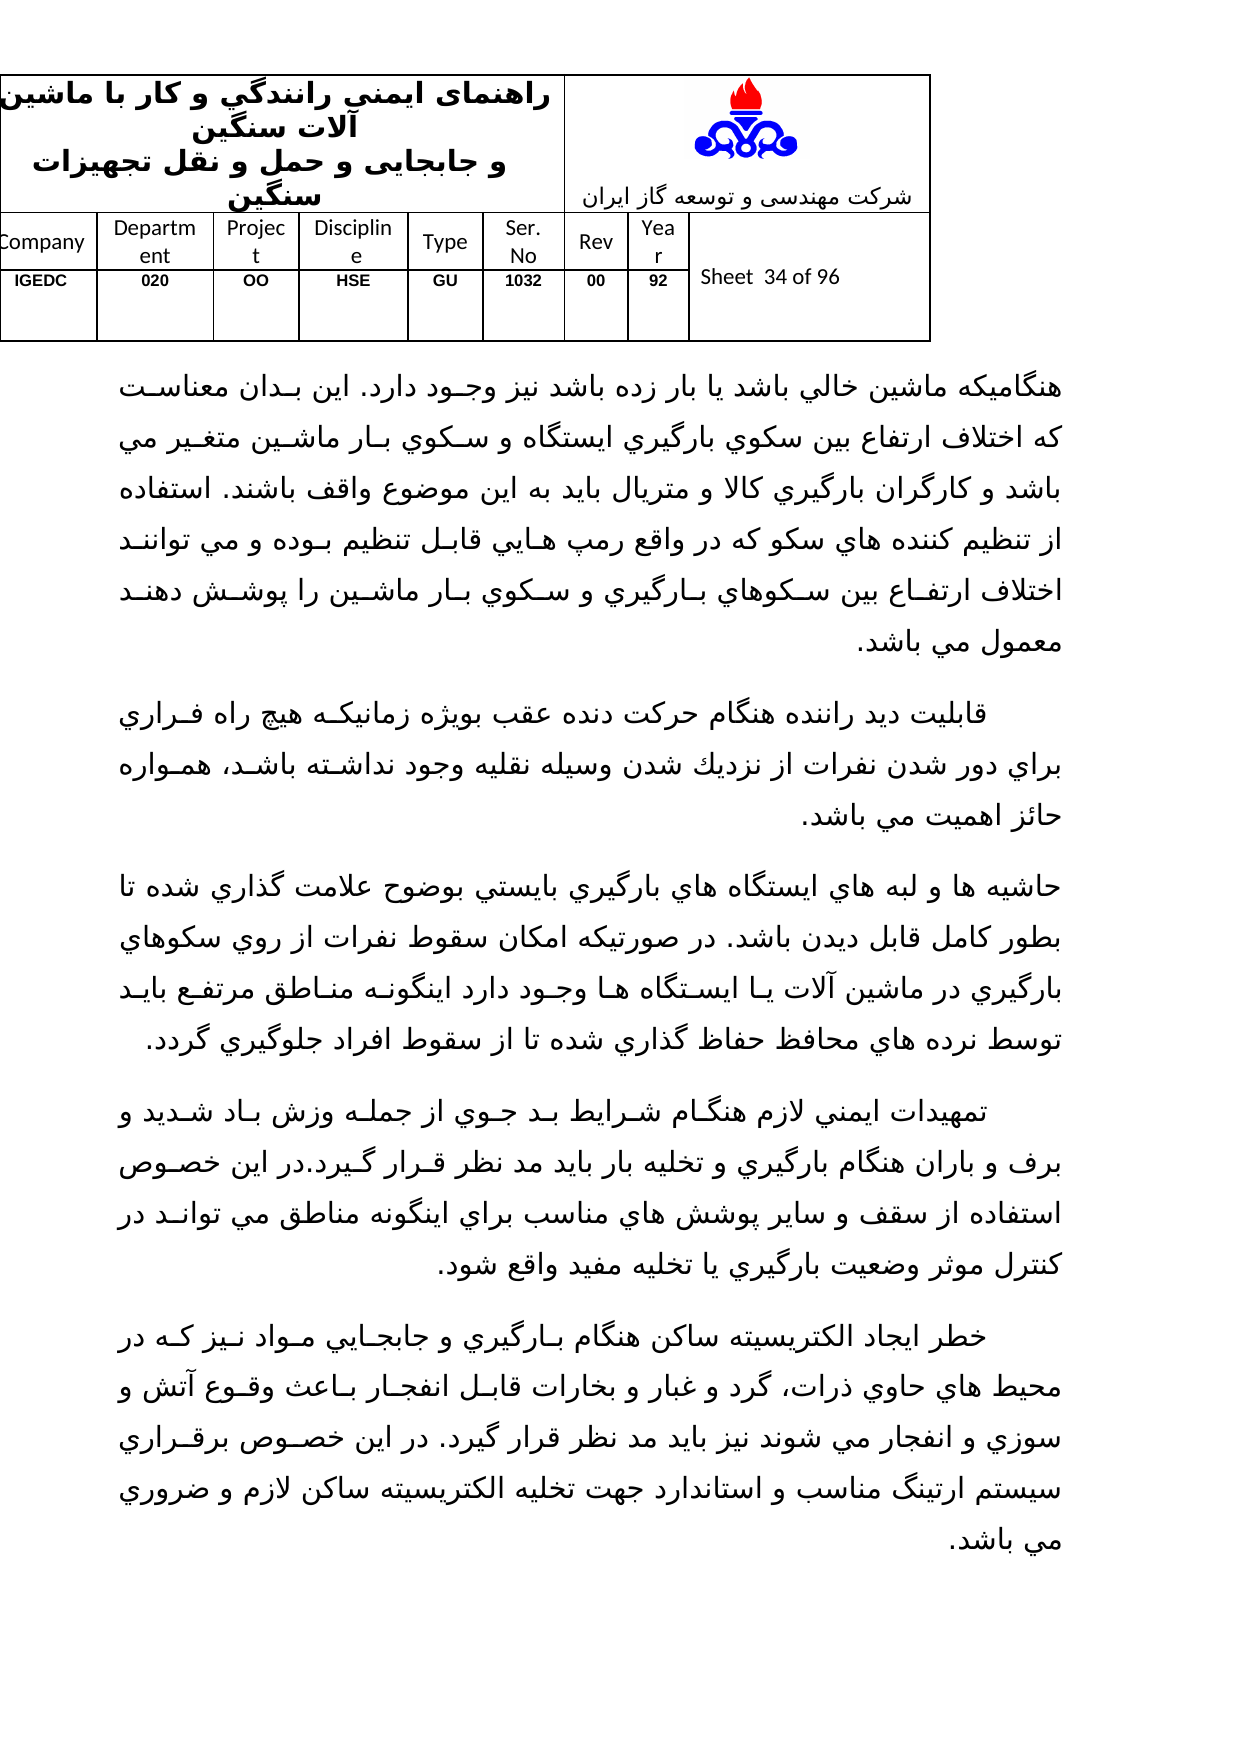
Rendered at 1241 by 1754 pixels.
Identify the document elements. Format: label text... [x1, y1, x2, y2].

text حاشيه ها و لبه هاي ايستگاه هاي بارگيري بايستي بوضوح علامت گذاري شده تا بطور كامل قابل ديدن باشد. در صورتيكه امكان سقوط نفرات از روي سكوهاي بارگيري در ماشين آلات يا ايستگاه ها وجود دارد اينگونه مناطق مرتفع بايد توسط نرده هاي محافظ حفاظ گذاري شده تا از سقوط افراد جلوگيري گردد. [118, 870, 1063, 1056]
text قابليت ديد راننده هنگام حركت دنده عقب بويژه زمانيكه هيچ راه فراري براي دور شدن نفرات از نزديك شدن وسيله نقليه وجود نداشته باشد، همواره حائز اهميت مي باشد. [118, 696, 1063, 832]
text خطر ايجاد الكتريسيته ساكن هنگام بارگيري و جابجايي مواد نيز كه در محيط هاي حاوي ذرات، گرد و غبار و بخارات قابل انفجار باعث وقوع آتش و سوزي و انفجار مي شوند نيز بايد مد نظر قرار گيرد. در اين خصوص برقراري سيستم ارتينگ مناسب و استاندارد جهت تخليه الكتريسيته ساكن لازم و ضروري مي باشد. [118, 1319, 1063, 1557]
picture [684, 77, 810, 159]
text تمهيدات ايمني لازم هنگام شرايط بد جوي از جمله وزش باد شديد و برف و باران هنگام بارگيري و تخليه بار بايد مد نظر قرار گيرد.در اين خصوص استفاده از سقف و ساير پوشش هاي مناسب براي اينگونه مناطق مي تواند در كنترل موثر وضعيت بارگيري يا تخليه مفيد واقع شود. [118, 1094, 1063, 1281]
